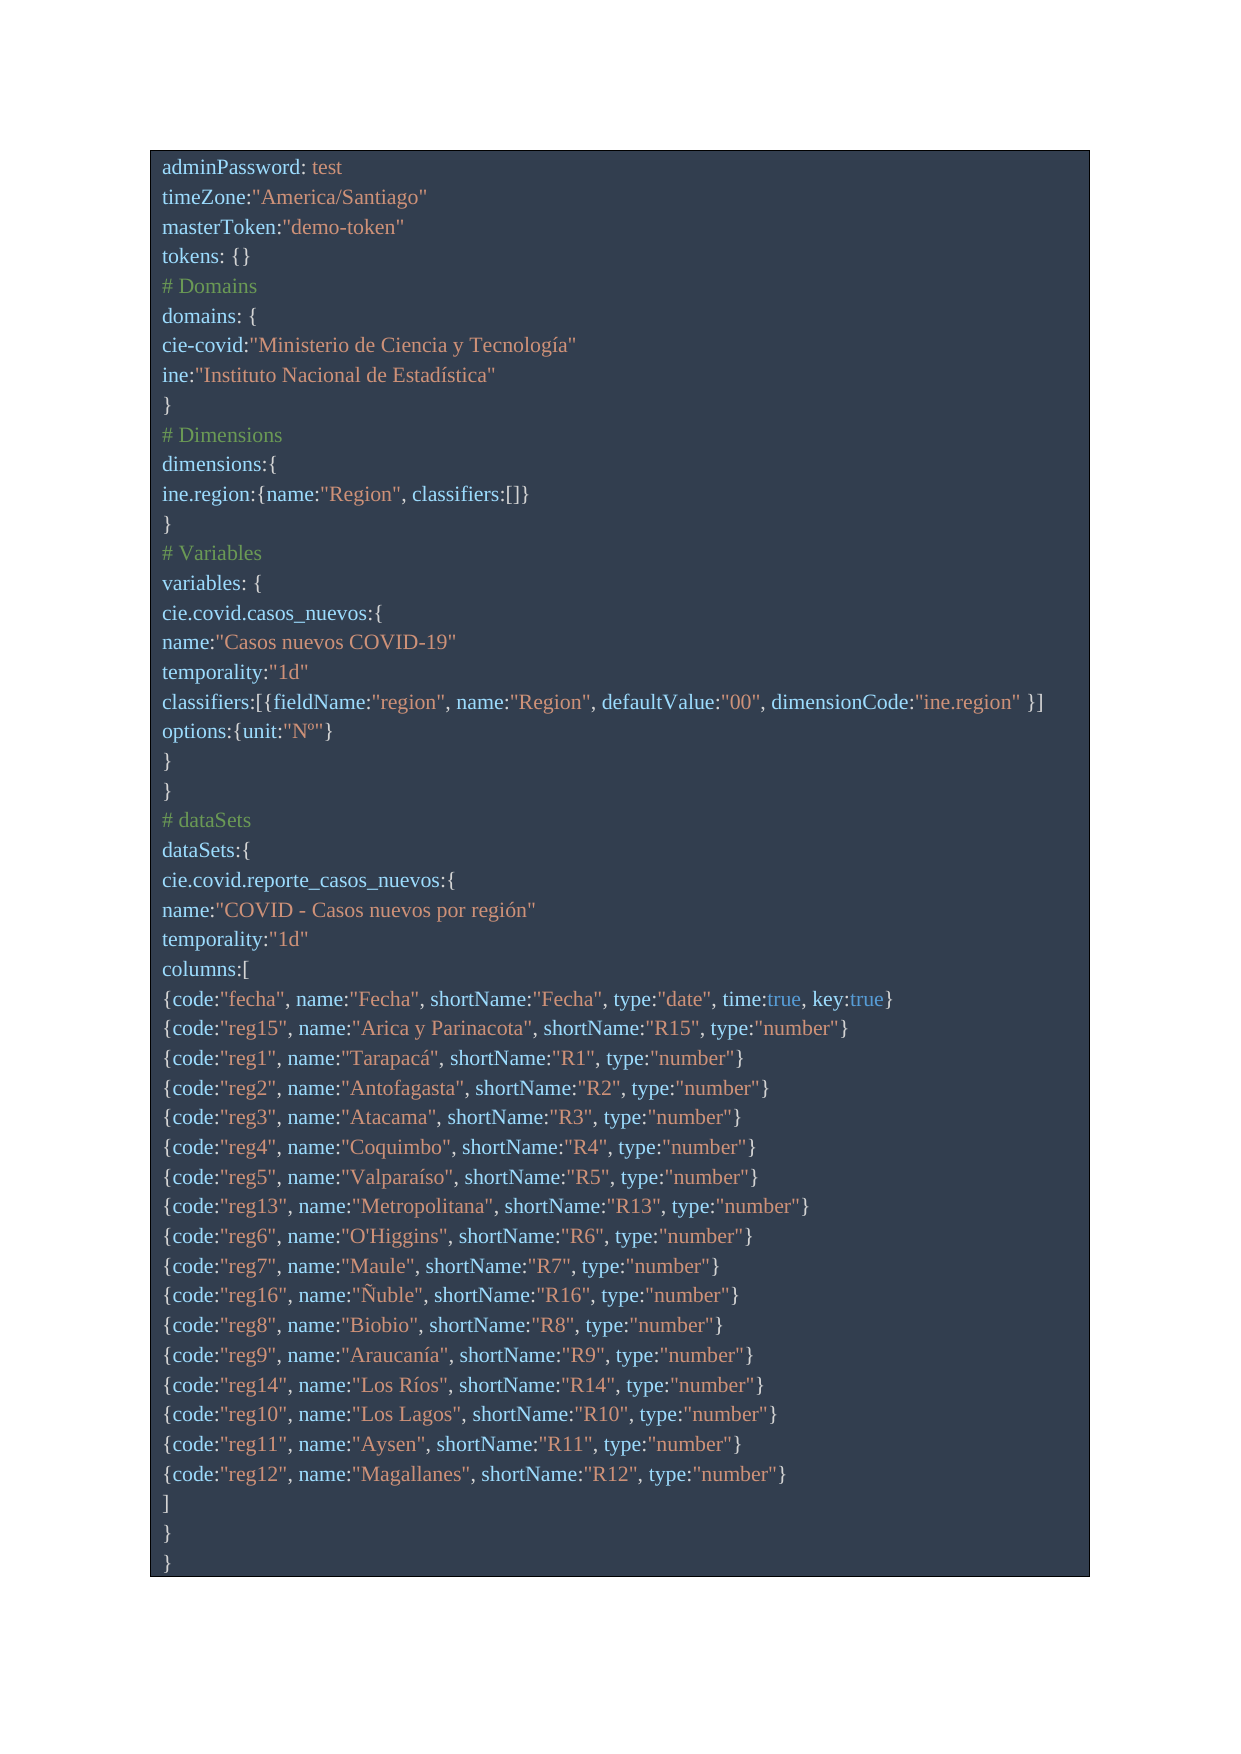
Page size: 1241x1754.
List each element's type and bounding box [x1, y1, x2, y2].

table_header [151, 151, 1089, 1576]
